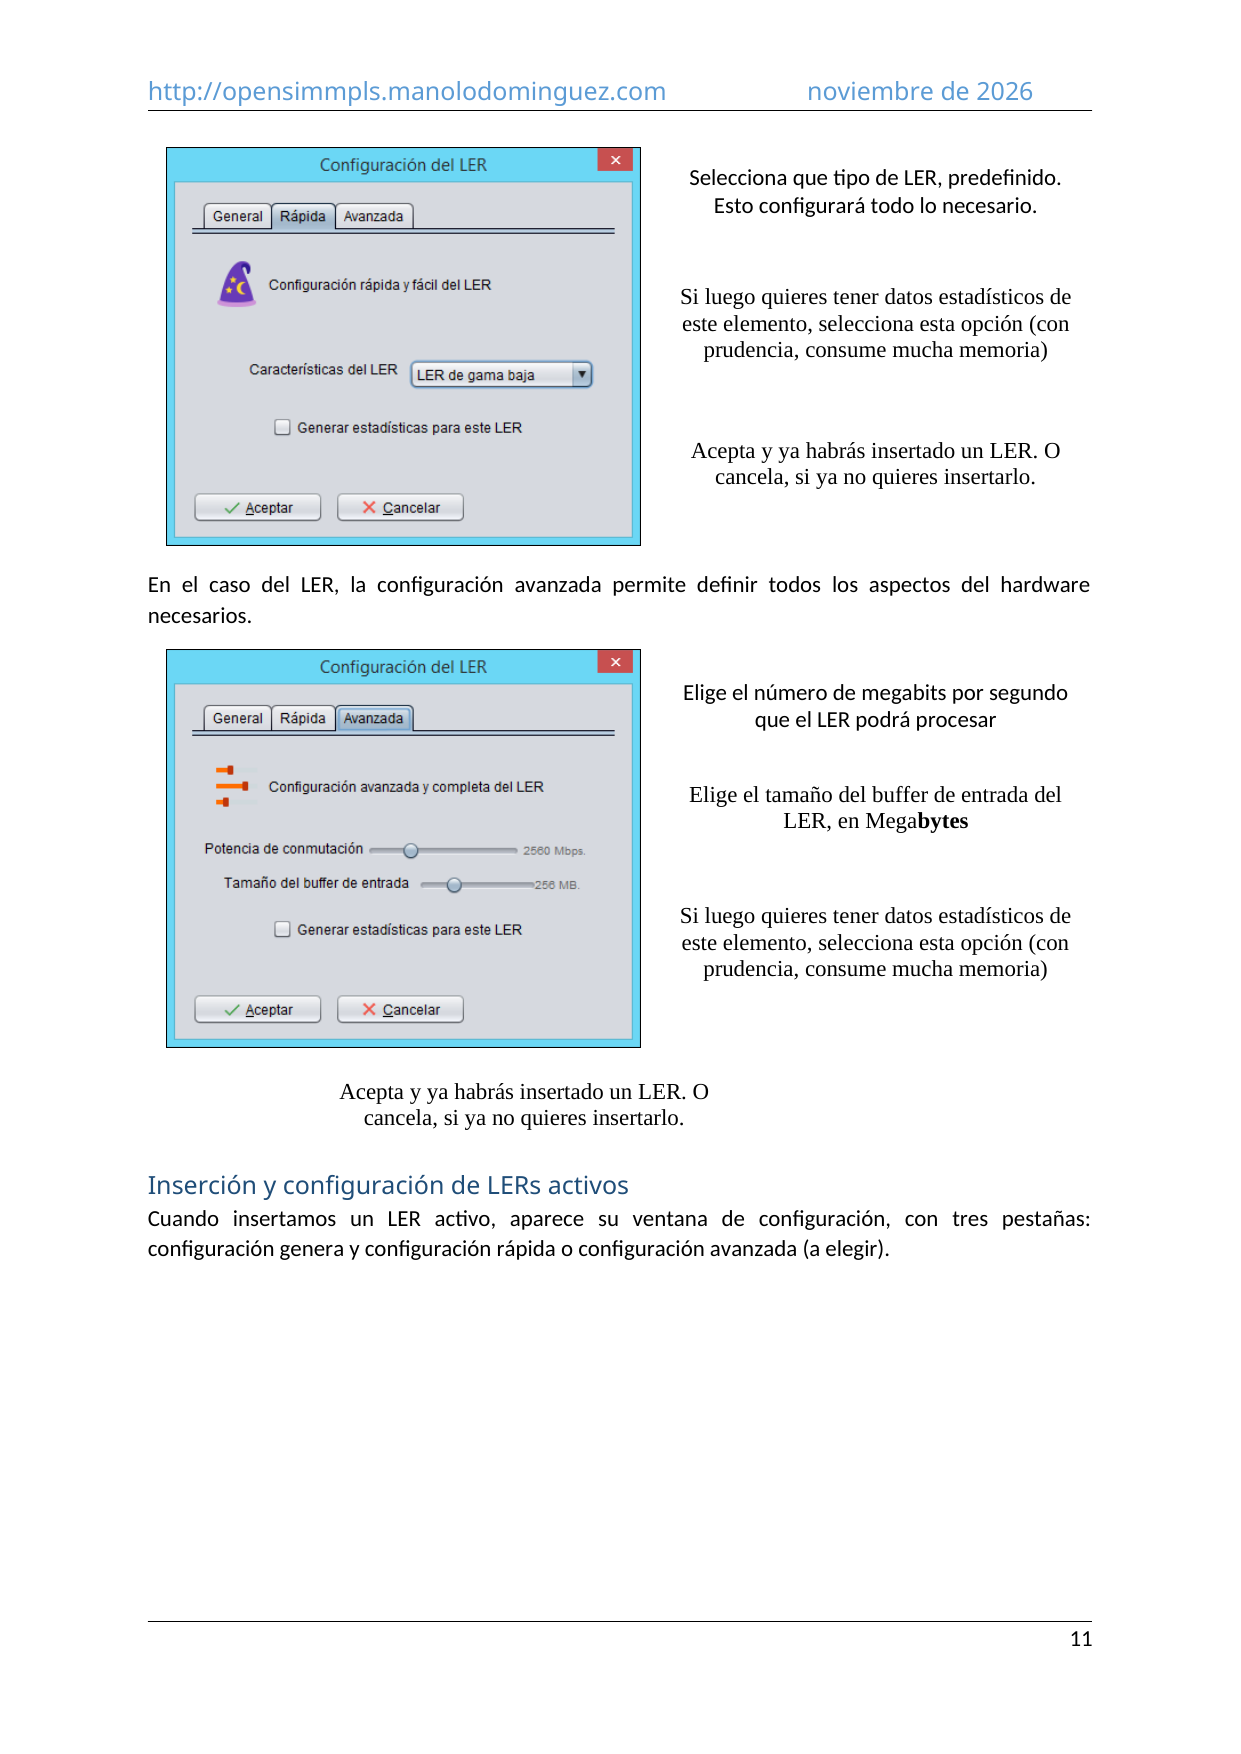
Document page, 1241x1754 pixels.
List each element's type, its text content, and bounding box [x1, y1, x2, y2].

picture [167, 148, 640, 545]
text En el caso del LER, la configuración avanzada permite definir todos los aspectos del hardware necesarios. [148, 571, 1092, 629]
text Cuando insertamos un LER activo, aparece su ventana de configuración, con tres pestañas: configuración genera y configuración rápida o configuración avanzada (a elegir). [148, 1204, 1092, 1263]
picture [167, 650, 640, 1047]
subtitle Inserción y configuración de LERs activos [148, 1168, 1092, 1202]
